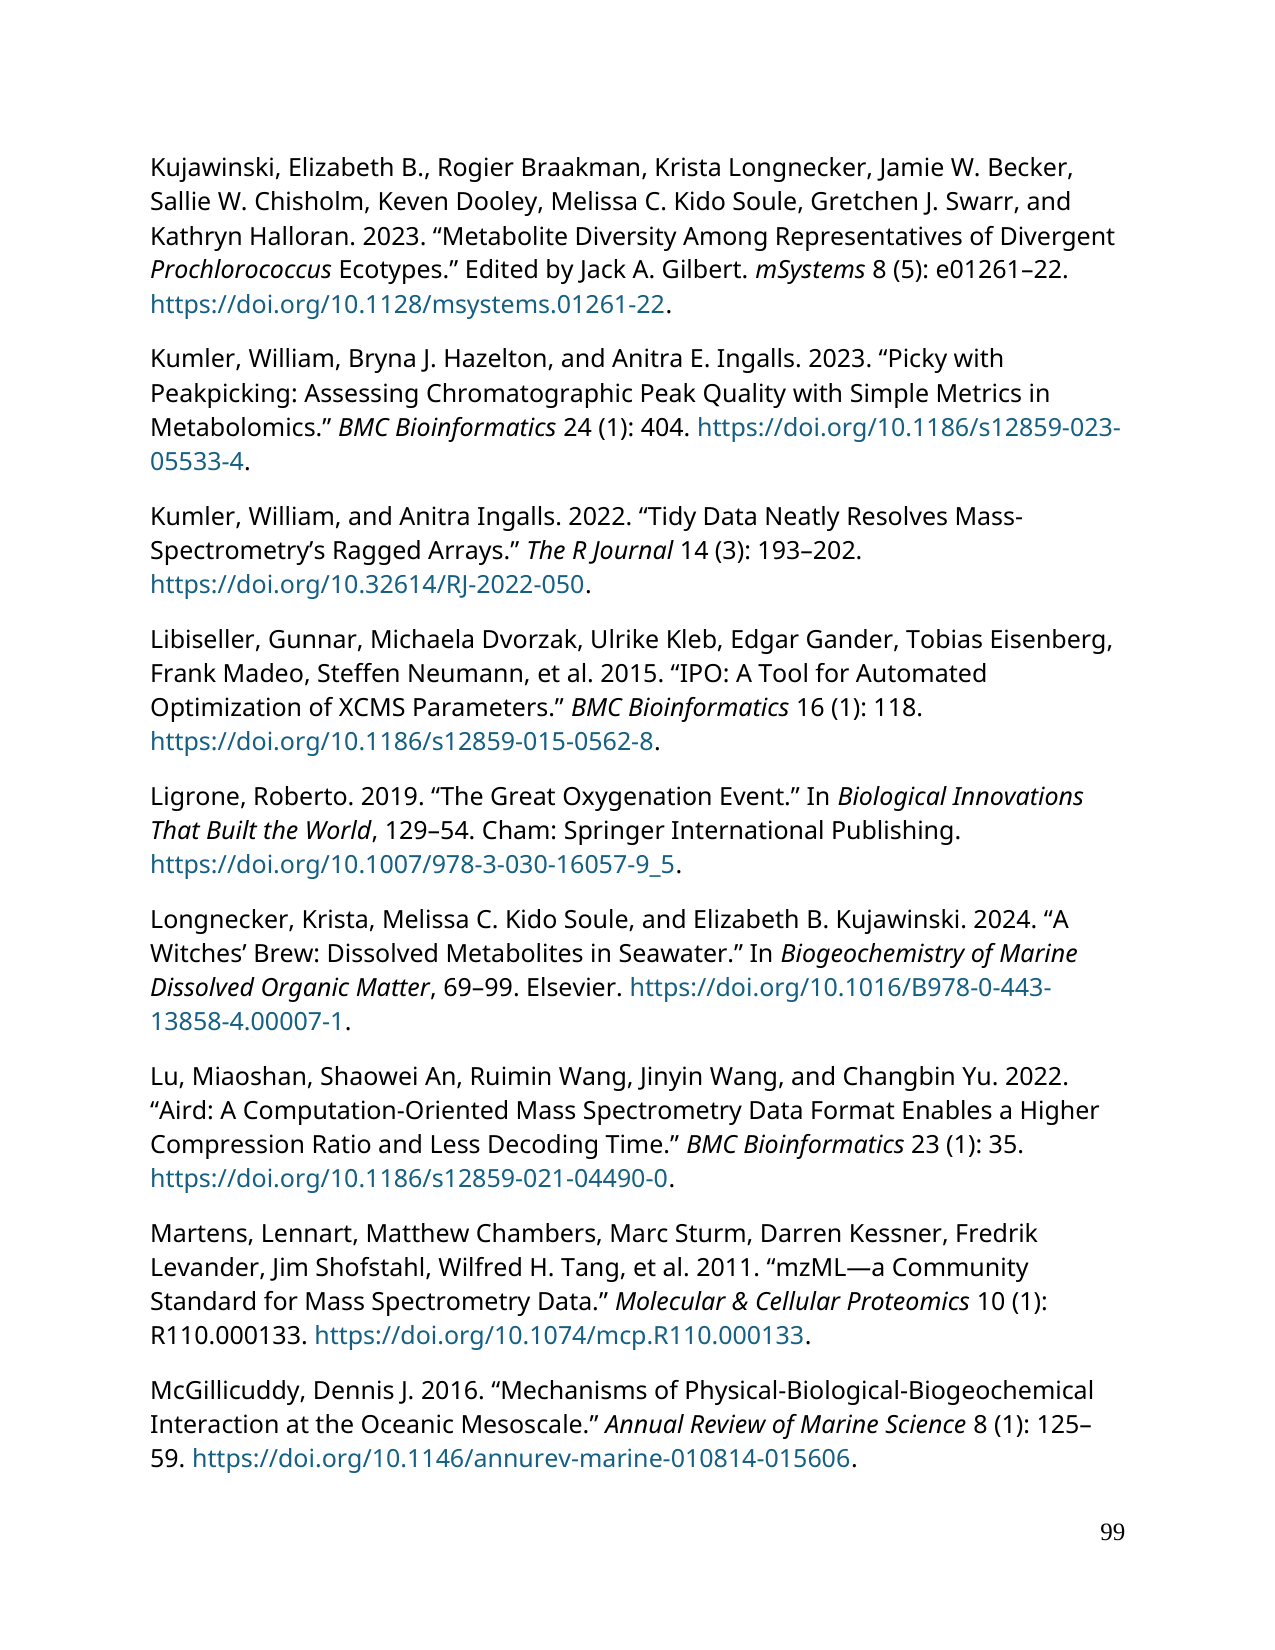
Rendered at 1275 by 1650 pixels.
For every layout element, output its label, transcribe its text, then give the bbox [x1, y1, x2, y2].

text Lu, Miaoshan, Shaowei An, Ruimin Wang, Jinyin Wang, and Changbin Yu. 2022. “Aird: A Computation-Oriented Mass Spectrometry Data Format Enables a Higher Compression Ratio and Less Decoding Time.” BMC Bioinformatics 23 (1): 35. https://doi.org/10.1186/s12859-021-04490-0. [150, 1058, 1125, 1195]
text McGillicuddy, Dennis J. 2016. “Mechanisms of Physical-Biological-Biogeochemical Interaction at the Oceanic Mesoscale.” Annual Review of Marine Science 8 (1): 125–59. https://doi.org/10.1146/annurev-marine-010814-015606. [150, 1373, 1125, 1475]
text Libiseller, Gunnar, Michaela Dvorzak, Ulrike Kleb, Edgar Gander, Tobias Eisenberg, Frank Madeo, Steffen Neumann, et al. 2015. “IPO: A Tool for Automated Optimization of XCMS Parameters.” BMC Bioinformatics 16 (1): 118. https://doi.org/10.1186/s12859-015-0562-8. [150, 621, 1125, 757]
text Kujawinski, Elizabeth B., Rogier Braakman, Krista Longnecker, Jamie W. Becker, Sallie W. Chisholm, Keven Dooley, Melissa C. Kido Soule, Gretchen J. Swarr, and Kathryn Halloran. 2023. “Metabolite Diversity Among Representatives of Divergent Prochlorococcus Ecotypes.” Edited by Jack A. Gilbert. mSystems 8 (5): e01261–22. https://doi.org/10.1128/msystems.01261-22. [150, 150, 1125, 320]
text Kumler, William, Bryna J. Hazelton, and Anitra E. Ingalls. 2023. “Picky with Peakpicking: Assessing Chromatographic Peak Quality with Simple Metrics in Metabolomics.” BMC Bioinformatics 24 (1): 404. https://doi.org/10.1186/s12859-023-05533-4. [150, 341, 1125, 477]
text Kumler, William, and Anitra Ingalls. 2022. “Tidy Data Neatly Resolves Mass-Spectrometry’s Ragged Arrays.” The R Journal 14 (3): 193–202. https://doi.org/10.32614/RJ-2022-050. [150, 498, 1125, 600]
text Ligrone, Roberto. 2019. “The Great Oxygenation Event.” In Biological Innovations That Built the World, 129–54. Cham: Springer International Publishing. https://doi.org/10.1007/978-3-030-16057-9_5. [150, 778, 1125, 881]
text Martens, Lennart, Matthew Chambers, Marc Sturm, Darren Kessner, Fredrik Levander, Jim Shofstahl, Wilfred H. Tang, et al. 2011. “mzML—a Community Standard for Mass Spectrometry Data.” Molecular & Cellular Proteomics 10 (1): R110.000133. https://doi.org/10.1074/mcp.R110.000133. [150, 1216, 1125, 1352]
text Longnecker, Krista, Melissa C. Kido Soule, and Elizabeth B. Kujawinski. 2024. “A Witches’ Brew: Dissolved Metabolites in Seawater.” In Biogeochemistry of Marine Dissolved Organic Matter, 69–99. Elsevier. https://doi.org/10.1016/B978-0-443-13858-4.00007-1. [150, 901, 1125, 1038]
